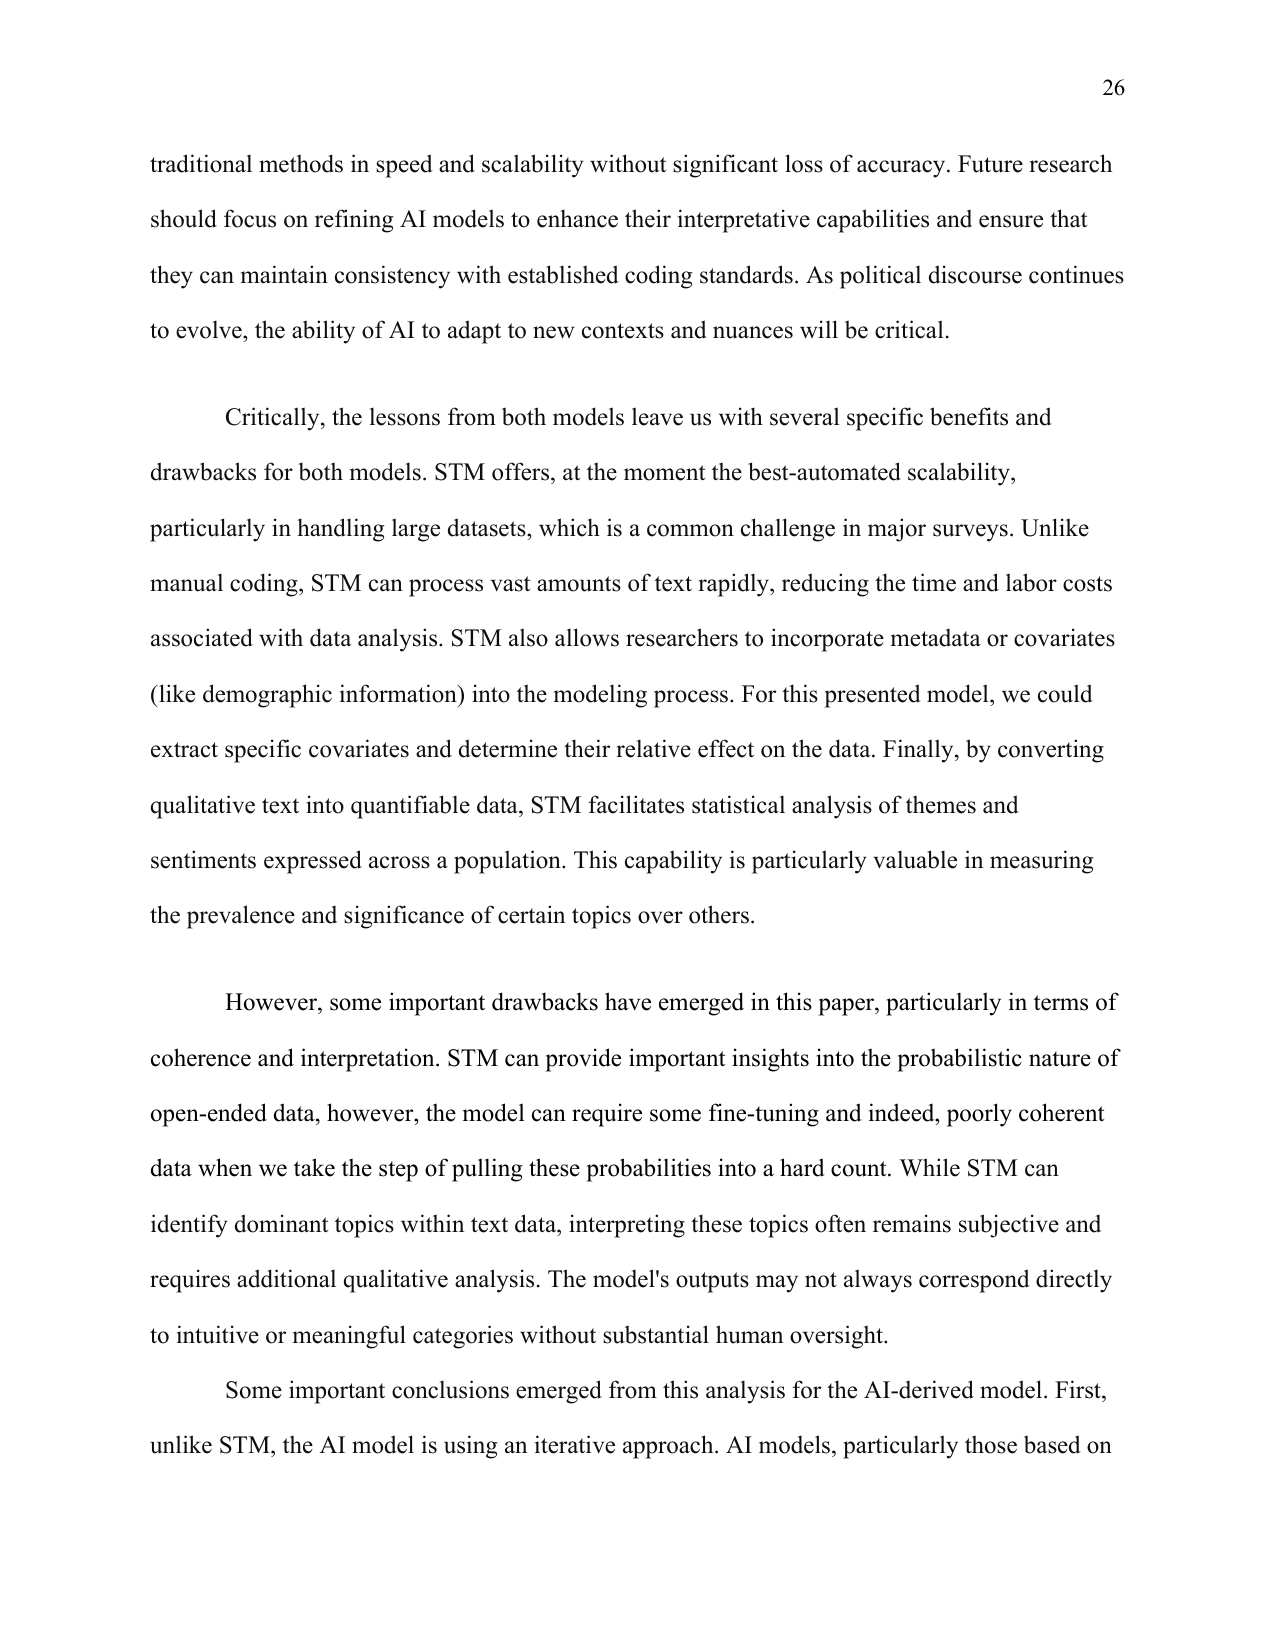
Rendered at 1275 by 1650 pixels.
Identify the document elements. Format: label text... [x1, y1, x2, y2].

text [150, 1376, 1125, 1459]
text However, some important drawbacks have emerged in this paper, particularly in terms of coherence and interpretation. STM can provide important insights into the probabilistic nature of open-ended data, however, the model can require some fine-tuning and indeed, poorly coherent data when we take the step of pulling these probabilities into a hard count. While STM can identify dominant topics within text data, interpreting these topics often remains subjective and requires additional qualitative analysis. The model's outputs may not always correspond directly to intuitive or meaningful categories without substantial human oversight. [150, 988, 1125, 1348]
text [150, 150, 1125, 344]
text Critically, the lessons from both models leave us with several specific benefits and drawbacks for both models. STM offers, at the moment the best-automated scalability, particularly in handling large datasets, which is a common challenge in major surveys. Unlike manual coding, STM can process vast amounts of text rapidly, reducing the time and labor costs associated with data analysis. STM also allows researchers to incorporate metadata or covariates (like demographic information) into the modeling process. For this presented model, we could extract specific covariates and determine their relative effect on the data. Finally, by converting qualitative text into quantifiable data, STM facilitates statistical analysis of themes and sentiments expressed across a population. This capability is particularly valuable in measuring the prevalence and significance of certain topics over others. [150, 403, 1125, 929]
